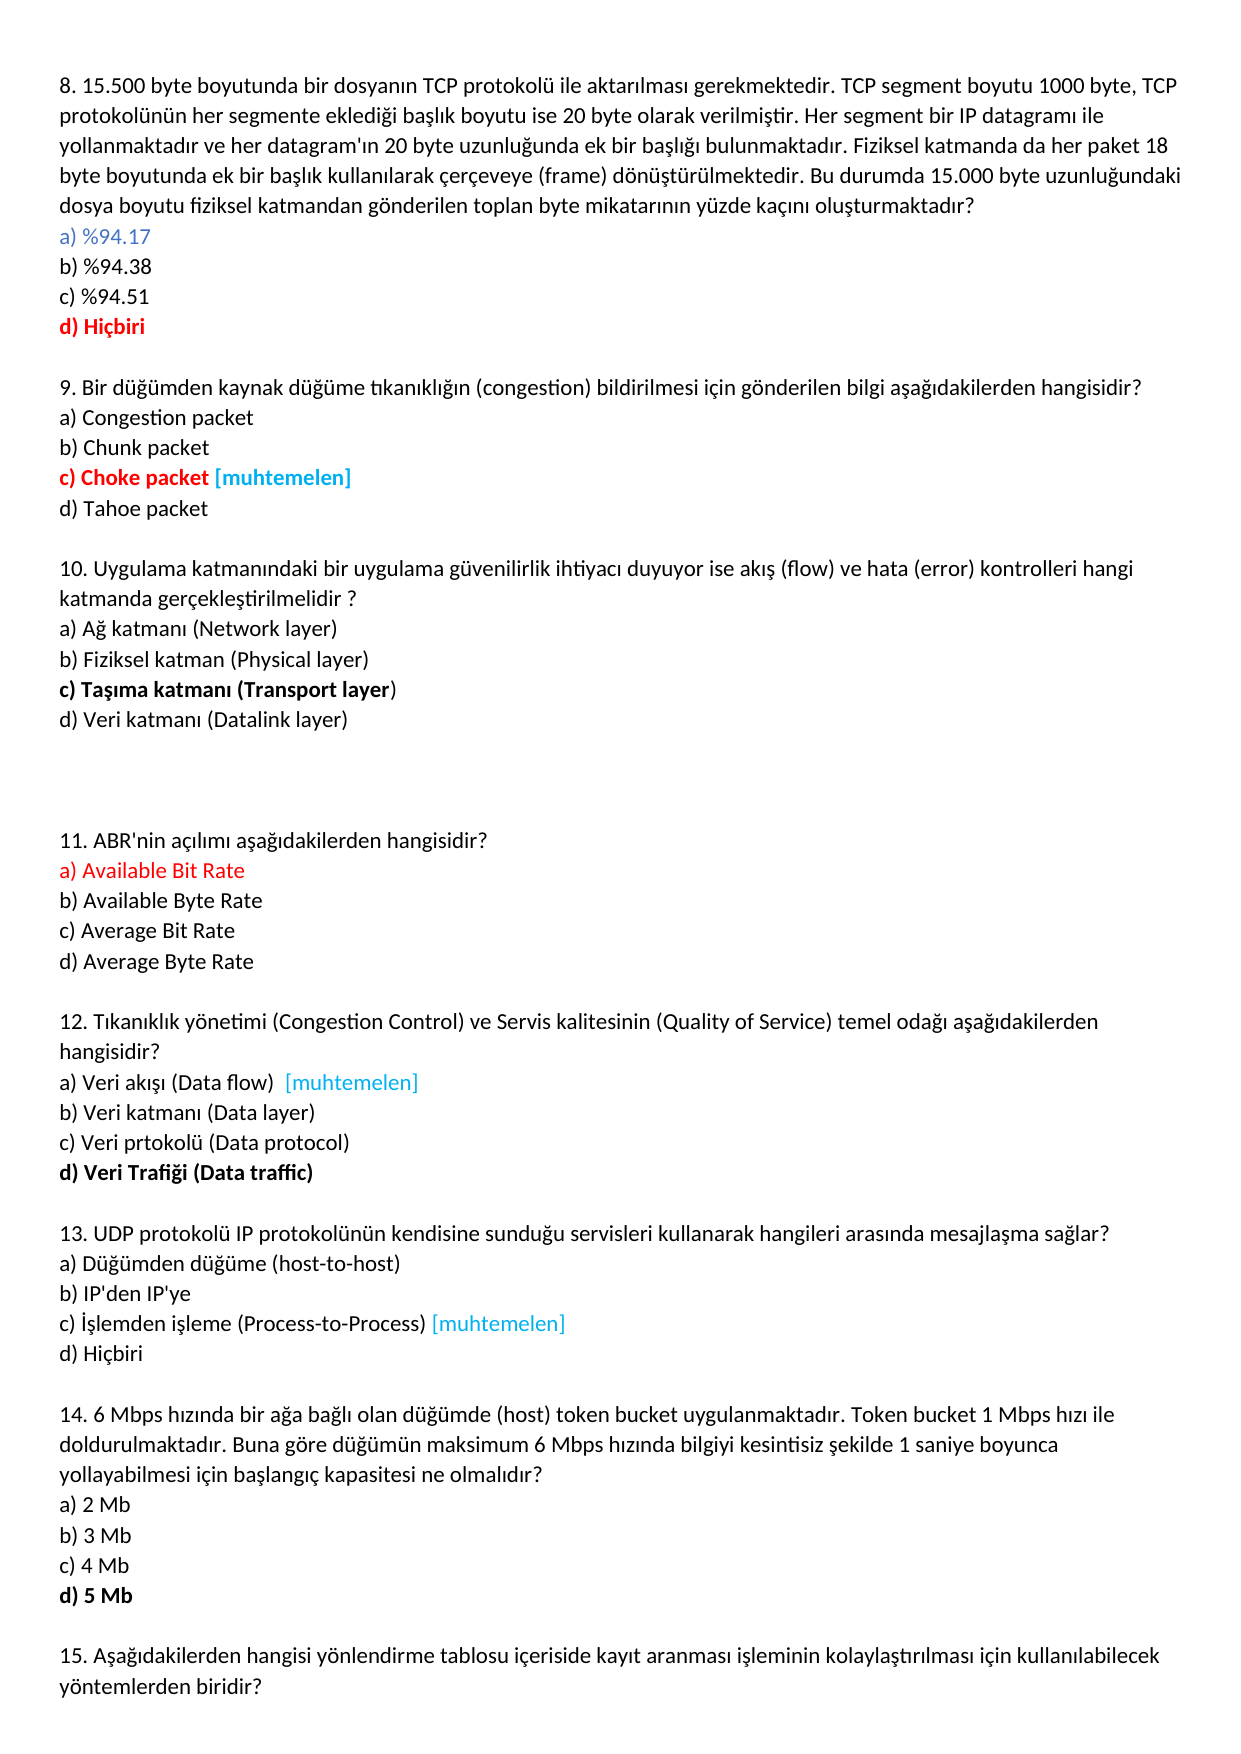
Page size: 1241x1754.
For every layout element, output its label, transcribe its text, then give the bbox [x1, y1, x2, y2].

text a) Veri akışı (Data flow) [muhtemelen] [59, 1068, 1193, 1096]
text c) İşlemden işleme (Process-to-Process) [muhtemelen] [59, 1309, 1193, 1337]
text d) 5 Mb [59, 1581, 1193, 1609]
text b) IP'den IP'ye [59, 1279, 1193, 1307]
text d) Veri Trafiği (Data traffic) [59, 1158, 1193, 1186]
text c) Choke packet [muhtemelen] [59, 463, 1193, 492]
text d) Veri katmanı (Datalink layer) [59, 705, 1193, 733]
text a) Congestion packet [59, 403, 1193, 431]
text 14. 6 Mbps hızında bir ağa bağlı olan düğümde (host) token bucket uygulanmaktadır. Token bucket 1 Mbps hızı ile doldurulmaktadır. Buna göre düğümün maksimum 6 Mbps hızında bilgiyi kesintisiz şekilde 1 saniye boyunca yollayabilmesi için başlangıç kapasitesi ne olmalıdır? [59, 1400, 1193, 1488]
text a) 2 Mb [59, 1491, 1193, 1519]
text b) %94.38 [59, 252, 1193, 280]
text d) Average Byte Rate [59, 947, 1193, 975]
text 11. ABR'nin açılımı aşağıdakilerden hangisidir? [59, 826, 1193, 854]
text b) Fiziksel katman (Physical layer) [59, 645, 1193, 673]
text a) %94.17 [59, 222, 1193, 250]
text b) 3 Mb [59, 1521, 1193, 1549]
text c) Veri prtokolü (Data protocol) [59, 1128, 1193, 1156]
text a) Ağ katmanı (Network layer) [59, 614, 1193, 643]
text 12. Tıkanıklık yönetimi (Congestion Control) ve Servis kalitesinin (Quality of Service) temel odağı aşağıdakilerden hangisidir? [59, 1007, 1193, 1066]
text 9. Bir düğümden kaynak düğüme tıkanıklığın (congestion) bildirilmesi için gönderilen bilgi aşağıdakilerden hangisidir? [59, 373, 1193, 401]
text d) Hiçbiri [59, 1339, 1193, 1368]
text 15. Aşağıdakilerden hangisi yönlendirme tablosu içeriside kayıt aranması işleminin kolaylaştırılması için kullanılabilecek yöntemlerden biridir? [59, 1642, 1193, 1700]
text c) Average Bit Rate [59, 917, 1193, 945]
text b) Available Byte Rate [59, 886, 1193, 914]
text a) Düğümden düğüme (host-to-host) [59, 1249, 1193, 1277]
text 10. Uygulama katmanındaki bir uygulama güvenilirlik ihtiyacı duyuyor ise akış (flow) ve hata (error) kontrolleri hangi katmanda gerçekleştirilmelidir ? [59, 554, 1193, 612]
text a) Available Bit Rate [59, 856, 1193, 884]
text c) 4 Mb [59, 1551, 1193, 1579]
text c) %94.51 [59, 282, 1193, 310]
text 13. UDP protokolü IP protokolünün kendisine sunduğu servisleri kullanarak hangileri arasında mesajlaşma sağlar? [59, 1219, 1193, 1247]
text 8. 15.500 byte boyutunda bir dosyanın TCP protokolü ile aktarılması gerekmektedir. TCP segment boyutu 1000 byte, TCP protokolünün her segmente eklediği başlık boyutu ise 20 byte olarak verilmiştir. Her segment bir IP datagramı ile yollanmaktadır ve her datagram'ın 20 byte uzunluğunda ek bir başlığı bulunmaktadır. Fiziksel katmanda da her paket 18 byte boyutunda ek bir başlık kullanılarak çerçeveye (frame) dönüştürülmektedir. Bu durumda 15.000 byte uzunluğundaki dosya boyutu fiziksel katmandan gönderilen toplan byte mikatarının yüzde kaçını oluşturmaktadır? [59, 71, 1193, 220]
text d) Tahoe packet [59, 494, 1193, 522]
text d) Hiçbiri [59, 312, 1193, 341]
text c) Taşıma katmanı (Transport layer) [59, 675, 1193, 703]
text b) Chunk packet [59, 433, 1193, 461]
text b) Veri katmanı (Data layer) [59, 1098, 1193, 1126]
